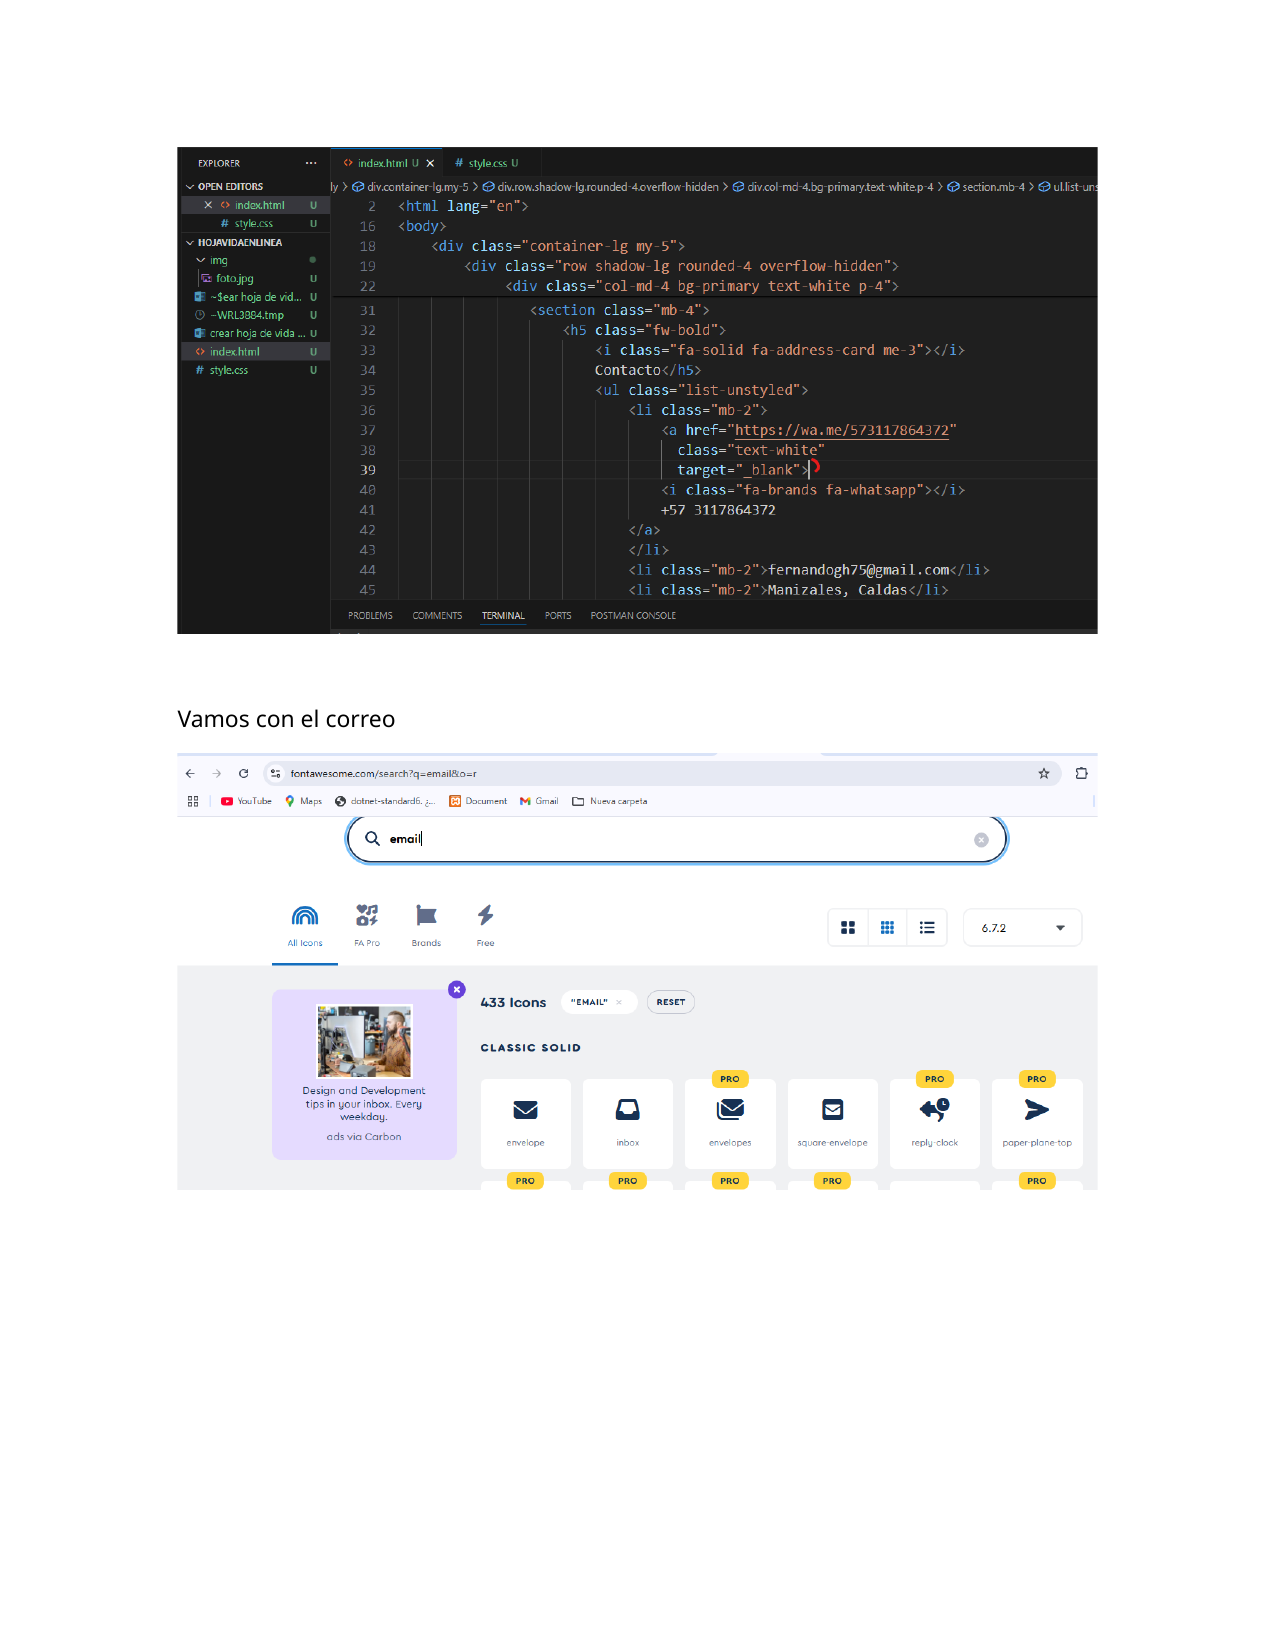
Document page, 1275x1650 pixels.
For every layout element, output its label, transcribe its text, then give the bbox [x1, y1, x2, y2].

picture [177, 147, 1098, 634]
picture [177, 753, 1098, 1190]
text Vamos con el correo [177, 703, 1098, 734]
